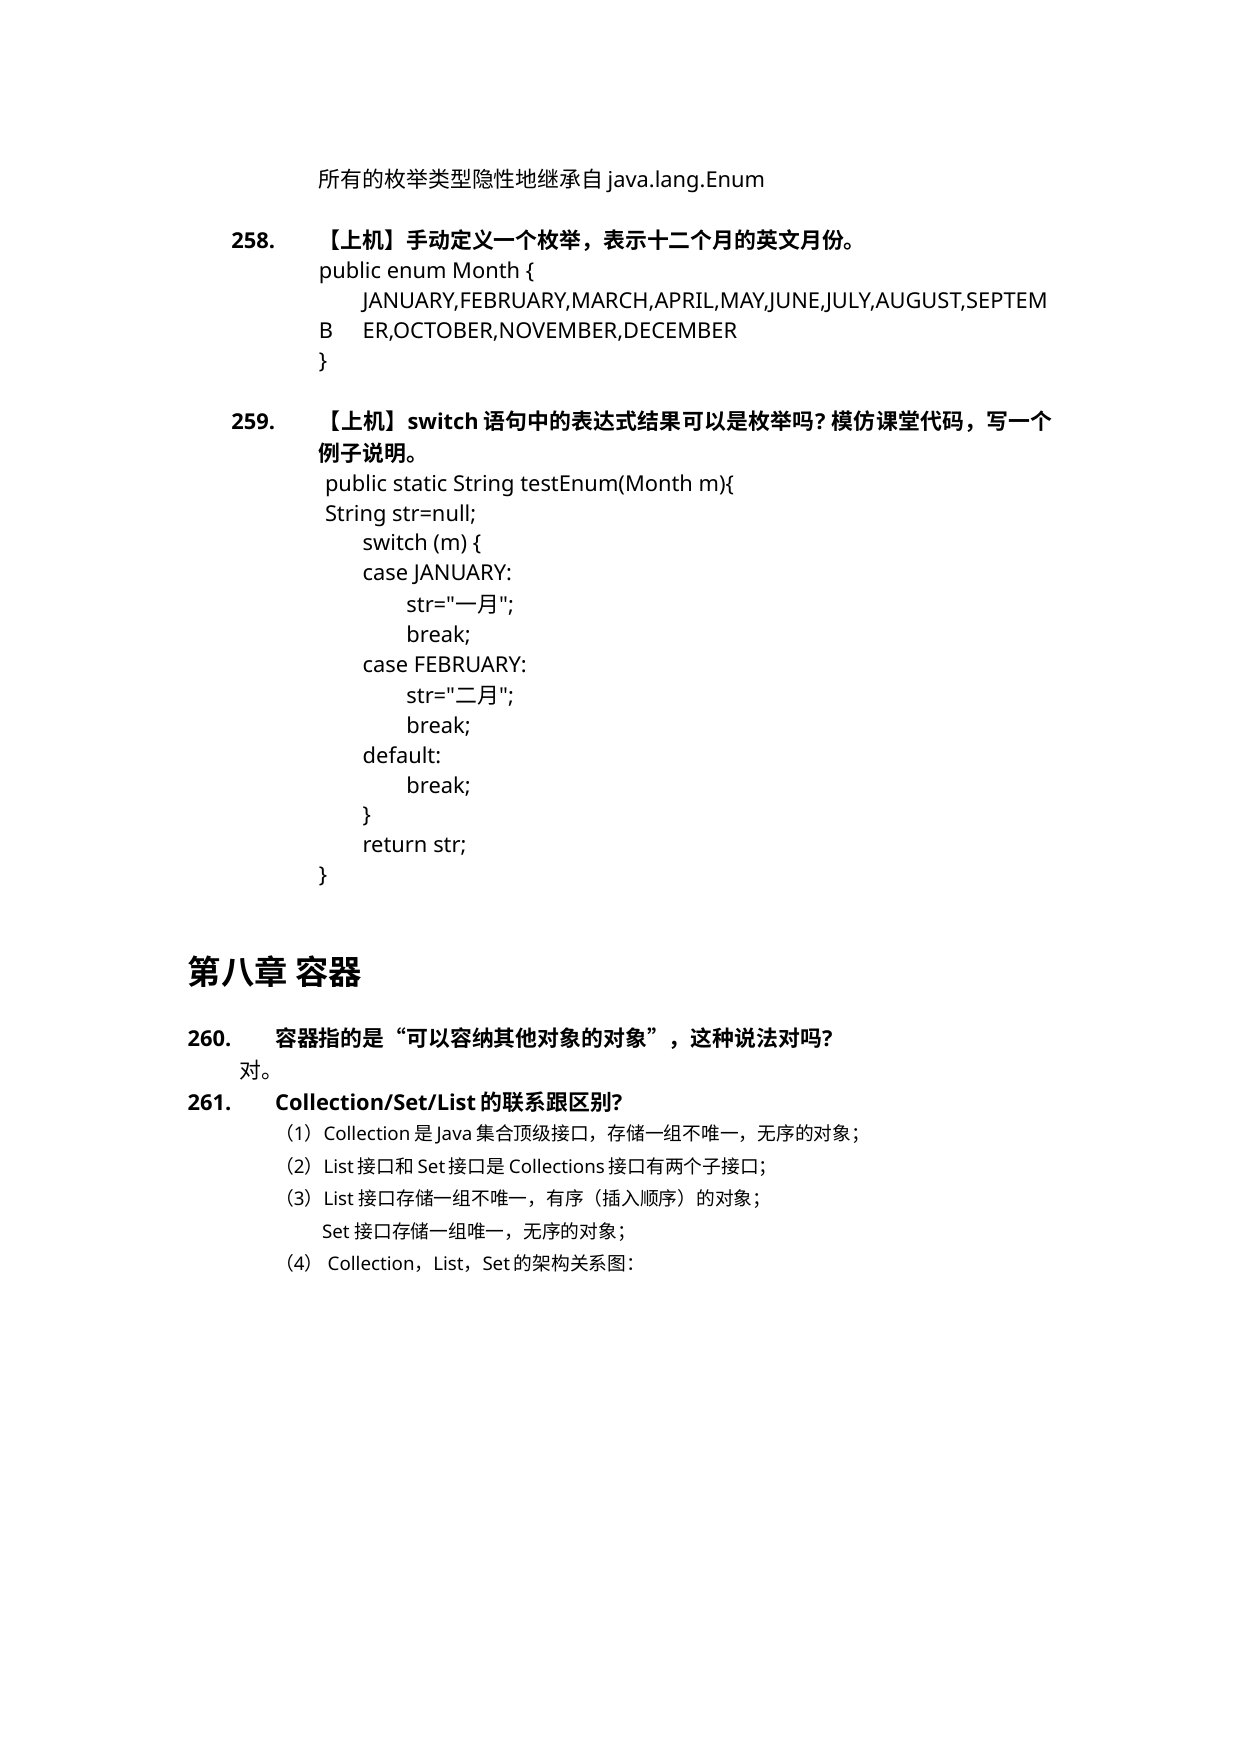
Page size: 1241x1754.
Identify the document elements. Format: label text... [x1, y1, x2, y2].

text String str=null; [237, 498, 1053, 527]
text case FEBRUARY: [237, 648, 1053, 678]
list 【上机】switch语句中的表达式结果可以是枚举吗? 模仿课堂代码，写一个 例子说明。 [231, 404, 1053, 468]
text Set 接口存储一组唯一，无序的对象； [275, 1214, 1053, 1246]
text } [237, 799, 1053, 829]
text （2）List接口和Set接口是Collections接口有两个子接口； [275, 1149, 1053, 1181]
text （4） Collection，List，Set的架构关系图： [275, 1246, 1053, 1279]
text （3）List 接口存储一组不唯一，有序（插入顺序）的对象； [275, 1181, 1053, 1214]
list 容器指的是“可以容纳其他对象的对象”，这种说法对吗? [187, 1021, 1053, 1053]
text public static String testEnum(Month m){ [237, 468, 1053, 498]
list 【上机】手动定义一个枚举，表示十二个月的英文月份。 [231, 223, 1053, 255]
text break; [237, 770, 1053, 799]
text str="二月"; [237, 678, 1053, 710]
text switch (m) { [237, 527, 1053, 557]
text } [275, 345, 1053, 374]
text （1）Collection是Java集合顶级接口，存储一组不唯一，无序的对象； [275, 1116, 1053, 1149]
subtitle 第八章 容器 [187, 946, 1053, 994]
text case JANUARY: [237, 557, 1053, 587]
text 所有的枚举类型隐性地继承自java.lang.Enum [275, 162, 1053, 194]
text public enum Month { [275, 255, 1053, 285]
text default: [237, 740, 1053, 770]
text break; [237, 710, 1053, 740]
text return str; [237, 829, 1053, 859]
text } [231, 859, 1053, 889]
text str="一月"; [237, 587, 1053, 619]
list Collection/Set/List的联系跟区别? [187, 1084, 1053, 1116]
text JANUARY,FEBRUARY,MARCH,APRIL,MAY,JUNE,JULY,AUGUST,SEPTEMB ER,OCTOBER,NOVEMBER,DECEMBER [319, 285, 1053, 345]
text 对。 [193, 1053, 1053, 1084]
text break; [237, 619, 1053, 648]
